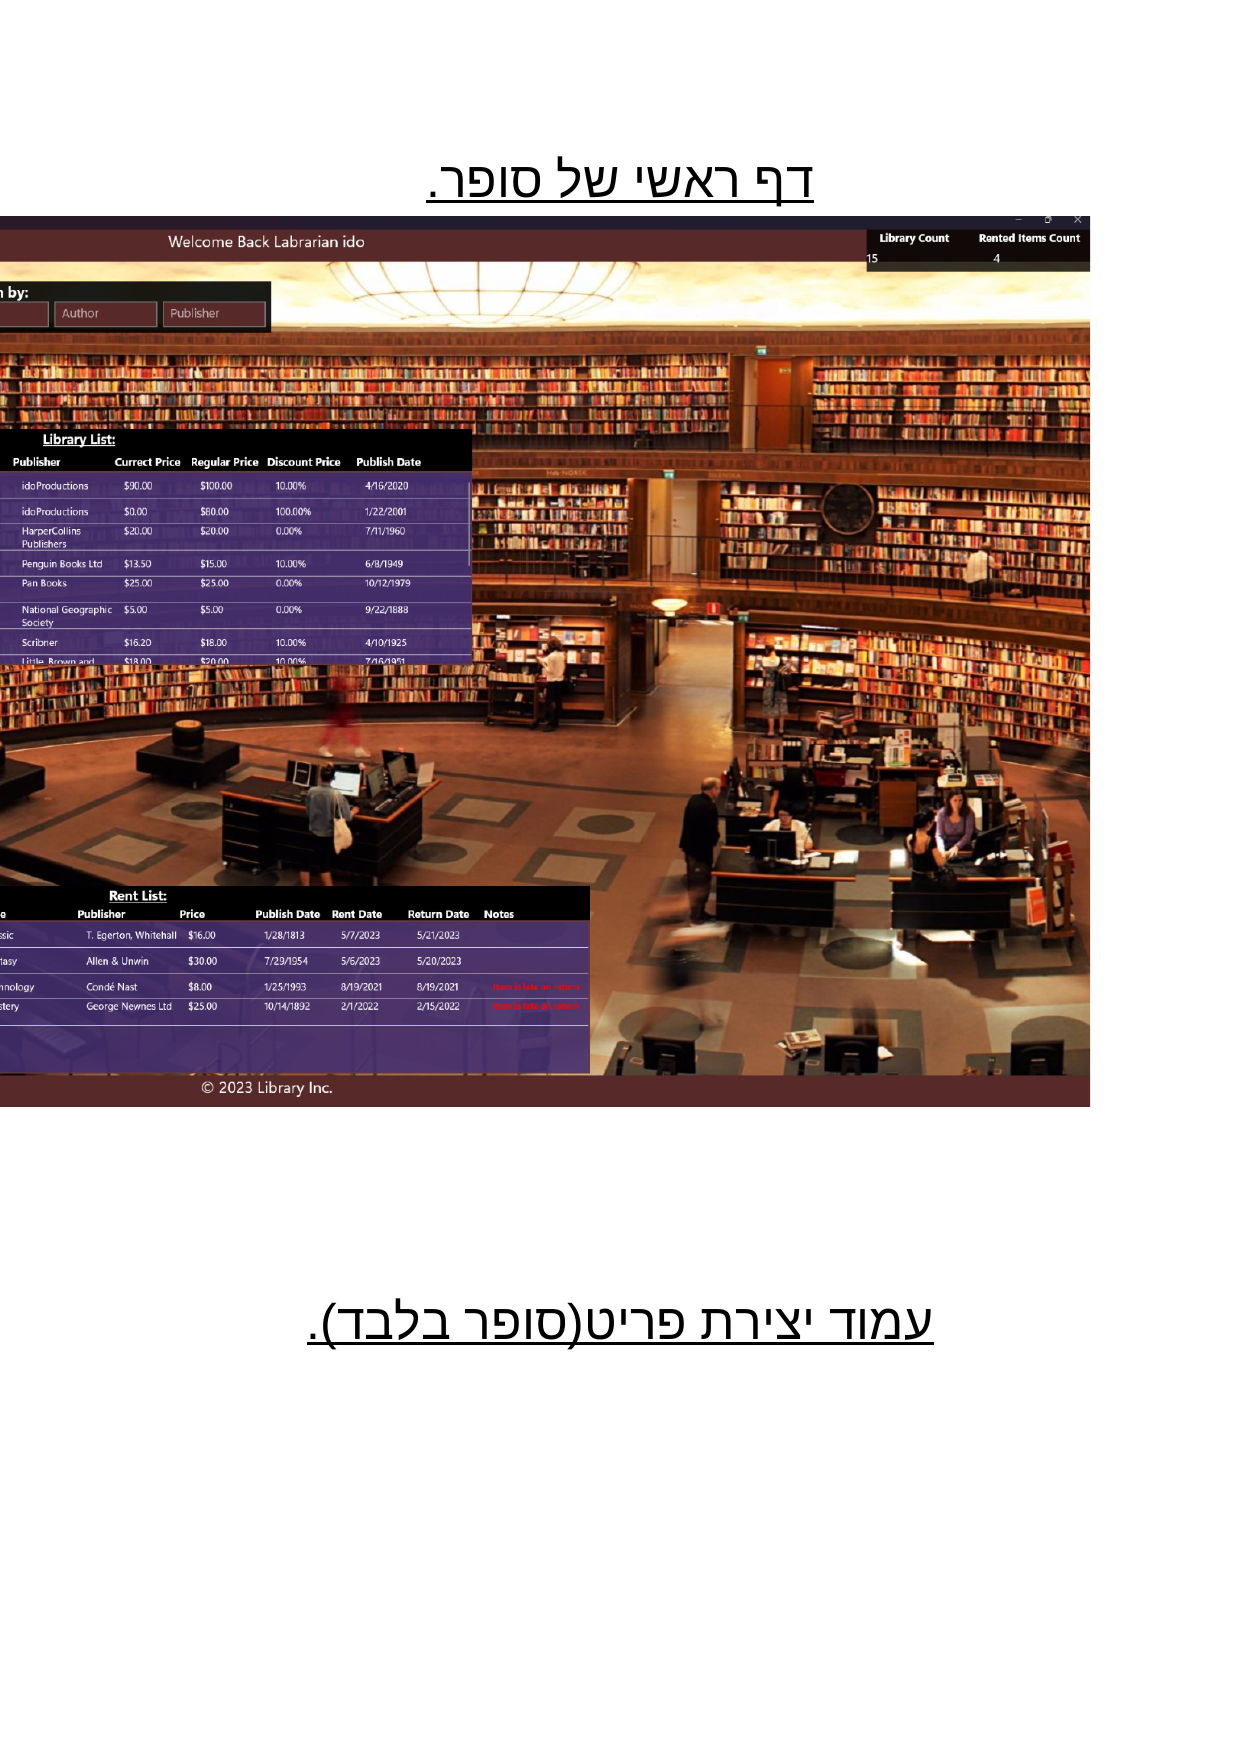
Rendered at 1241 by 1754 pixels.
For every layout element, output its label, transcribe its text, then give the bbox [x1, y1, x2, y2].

text עמוד יצירת פריט(סופר בלבד). [150, 1292, 1090, 1350]
picture [0, 216, 1091, 1107]
text דף ראשי של סופר. [150, 150, 1090, 207]
